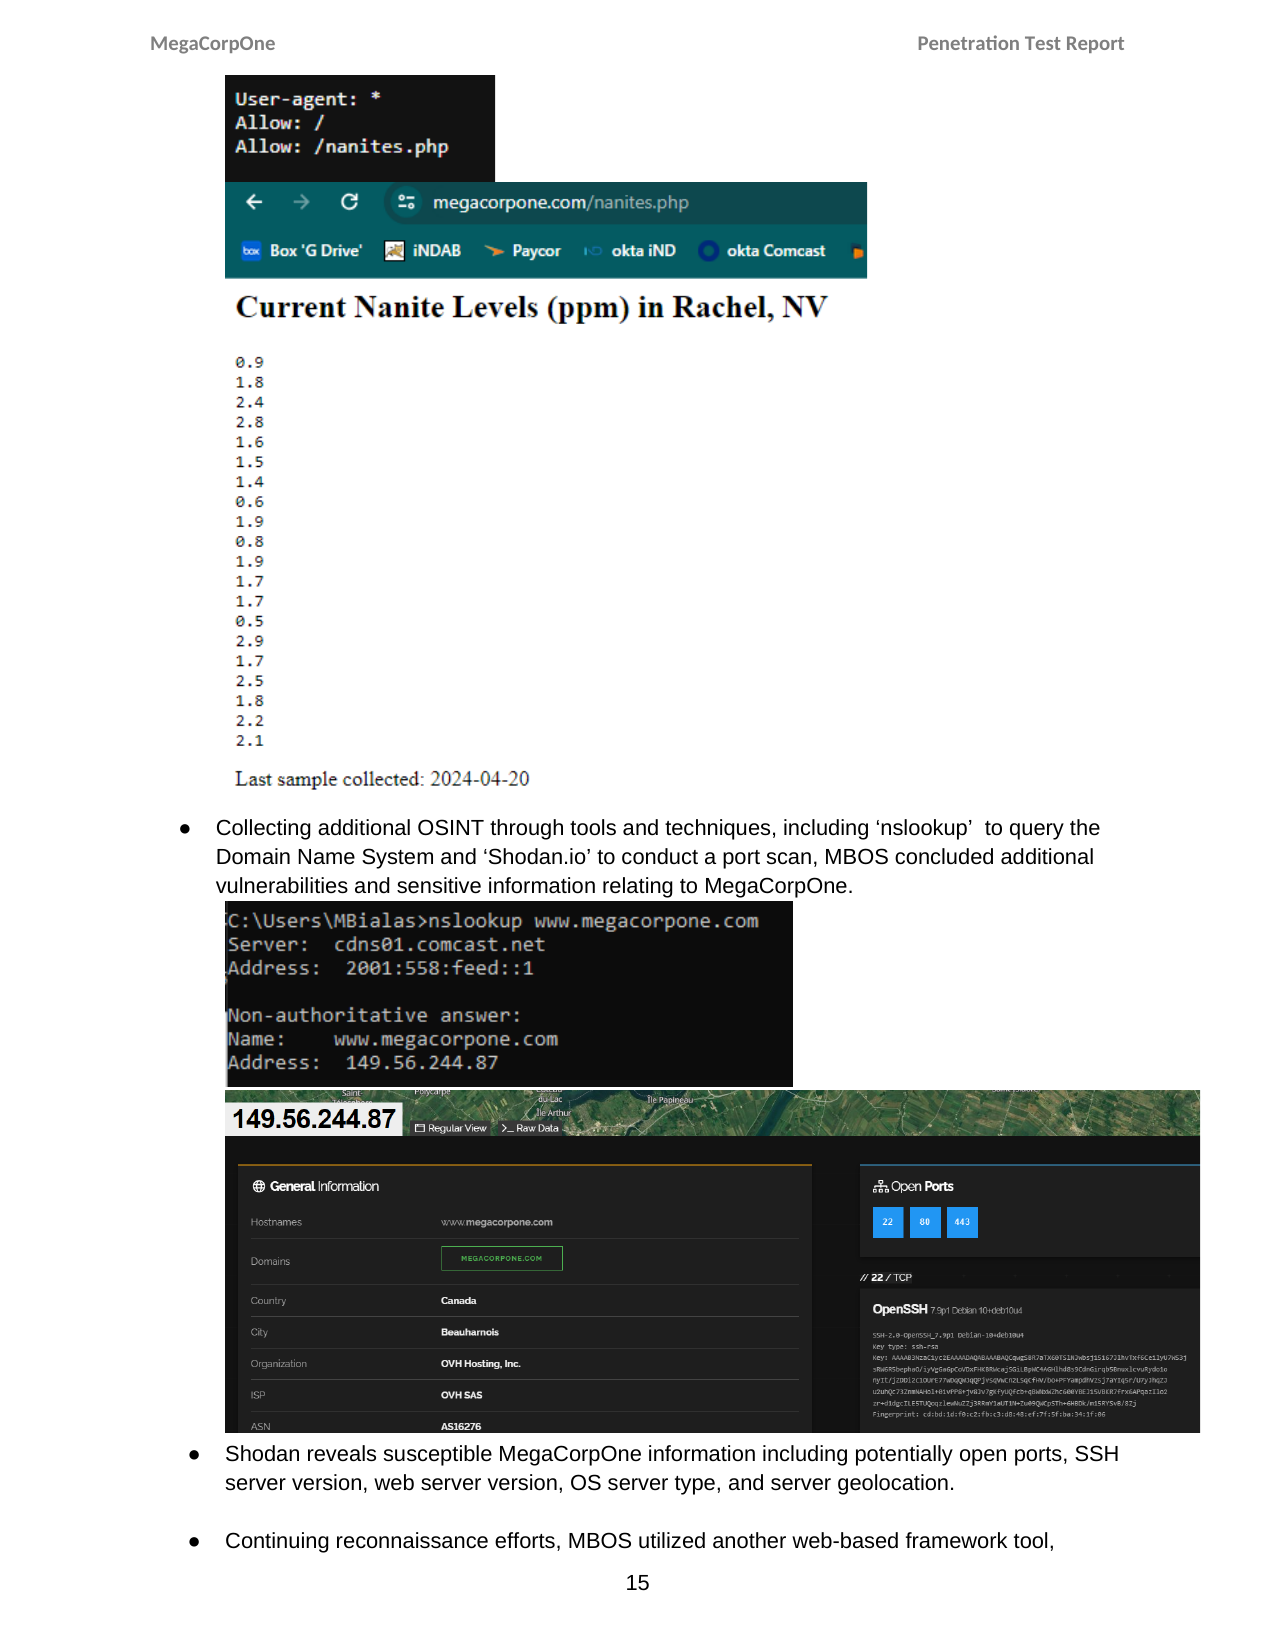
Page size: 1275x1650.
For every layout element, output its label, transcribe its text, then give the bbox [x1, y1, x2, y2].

list Shodan reveals susceptible MegaCorpOne information including potentially open ports, SSH server version, web server version, OS server type, and server geolocation. [187, 1441, 1125, 1495]
picture [225, 1090, 1200, 1433]
picture [225, 901, 793, 1087]
picture [225, 75, 868, 815]
list Collecting additional OSINT through tools and techniques, including ‘nslookup’ to query the Domain Name System and ‘Shodan.io’ to conduct a port scan, MBOS concluded additional vulnerabilities and sensitive information relating to MegaCorpOne. [178, 815, 1125, 898]
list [187, 1528, 1125, 1553]
